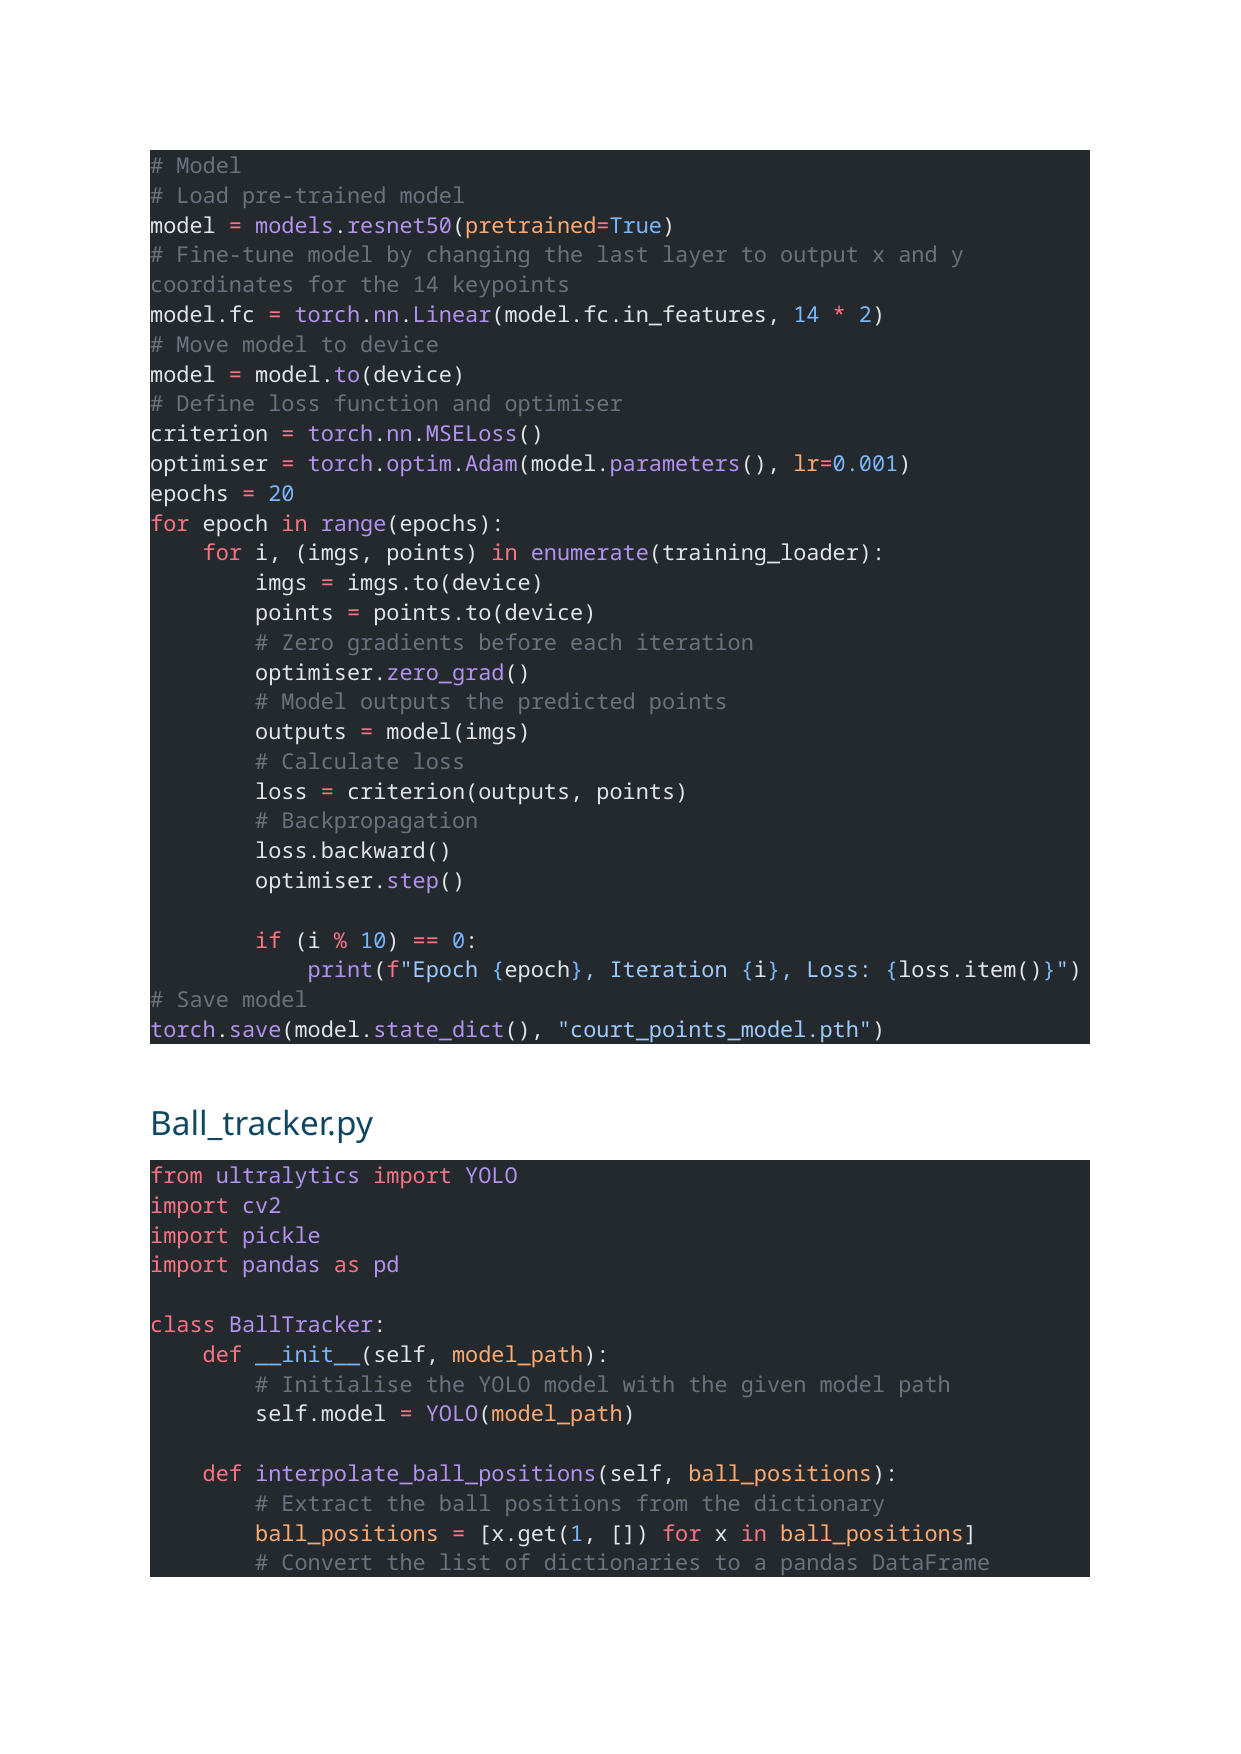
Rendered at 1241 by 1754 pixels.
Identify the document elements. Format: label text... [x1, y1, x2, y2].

text self.model = YOLO(model_path) [150, 1398, 1090, 1428]
text # Zero gradients before each iteration [150, 627, 1090, 656]
text from ultralytics import YOLO [150, 1160, 1090, 1190]
text for epoch in range(epochs): [150, 507, 1090, 537]
text # Fine-tune model by changing the last layer to output x and y coordinates for the 14 keypoints [150, 239, 1090, 299]
text for i, (imgs, points) in enumerate(training_loader): [150, 537, 1090, 567]
text model.fc = torch.nn.Linear(model.fc.in_features, 14 * 2) [150, 299, 1090, 329]
text # Initialise the YOLO model with the given model path [150, 1369, 1090, 1398]
text def interpolate_ball_positions(self, ball_positions): [150, 1458, 1090, 1488]
text outputs = model(imgs) [150, 716, 1090, 746]
text imgs = imgs.to(device) [150, 567, 1090, 597]
text optimiser.step() [150, 865, 1090, 895]
text import pickle [150, 1220, 1090, 1249]
text model = models.resnet50(pretrained=True) [150, 209, 1090, 239]
text epochs = 20 [150, 478, 1090, 507]
text import cv2 [150, 1190, 1090, 1220]
text # Define loss function and optimiser [150, 388, 1090, 418]
text criterion = torch.nn.MSELoss() [150, 418, 1090, 448]
text loss.backward() [150, 835, 1090, 865]
text loss = criterion(outputs, points) [150, 776, 1090, 805]
text if (i % 10) == 0: [150, 924, 1090, 954]
text print(f"Epoch {epoch}, Iteration {i}, Loss: {loss.item()}") [150, 954, 1090, 984]
text # Model [150, 150, 1090, 180]
text # Load pre-trained model [150, 180, 1090, 209]
text points = points.to(device) [150, 597, 1090, 627]
text class BallTracker: [150, 1309, 1090, 1339]
text model = model.to(device) [150, 358, 1090, 388]
text optimiser = torch.optim.Adam(model.parameters(), lr=0.001) [150, 448, 1090, 478]
text torch.save(model.state_dict(), "court_points_model.pth") [150, 1014, 1090, 1044]
text # Convert the list of dictionaries to a pandas DataFrame [150, 1547, 1090, 1577]
text # Model outputs the predicted points [150, 686, 1090, 716]
subtitle Ball_tracker.py [150, 1099, 1090, 1145]
text # Save model [150, 984, 1090, 1014]
text # Extract the ball positions from the dictionary [150, 1488, 1090, 1518]
text # Move model to device [150, 329, 1090, 358]
text # Calculate loss [150, 746, 1090, 776]
text # Backpropagation [150, 805, 1090, 835]
text def __init__(self, model_path): [150, 1339, 1090, 1369]
text optimiser.zero_grad() [150, 656, 1090, 686]
text ball_positions = [x.get(1, []) for x in ball_positions] [150, 1518, 1090, 1547]
text import pandas as pd [150, 1249, 1090, 1279]
